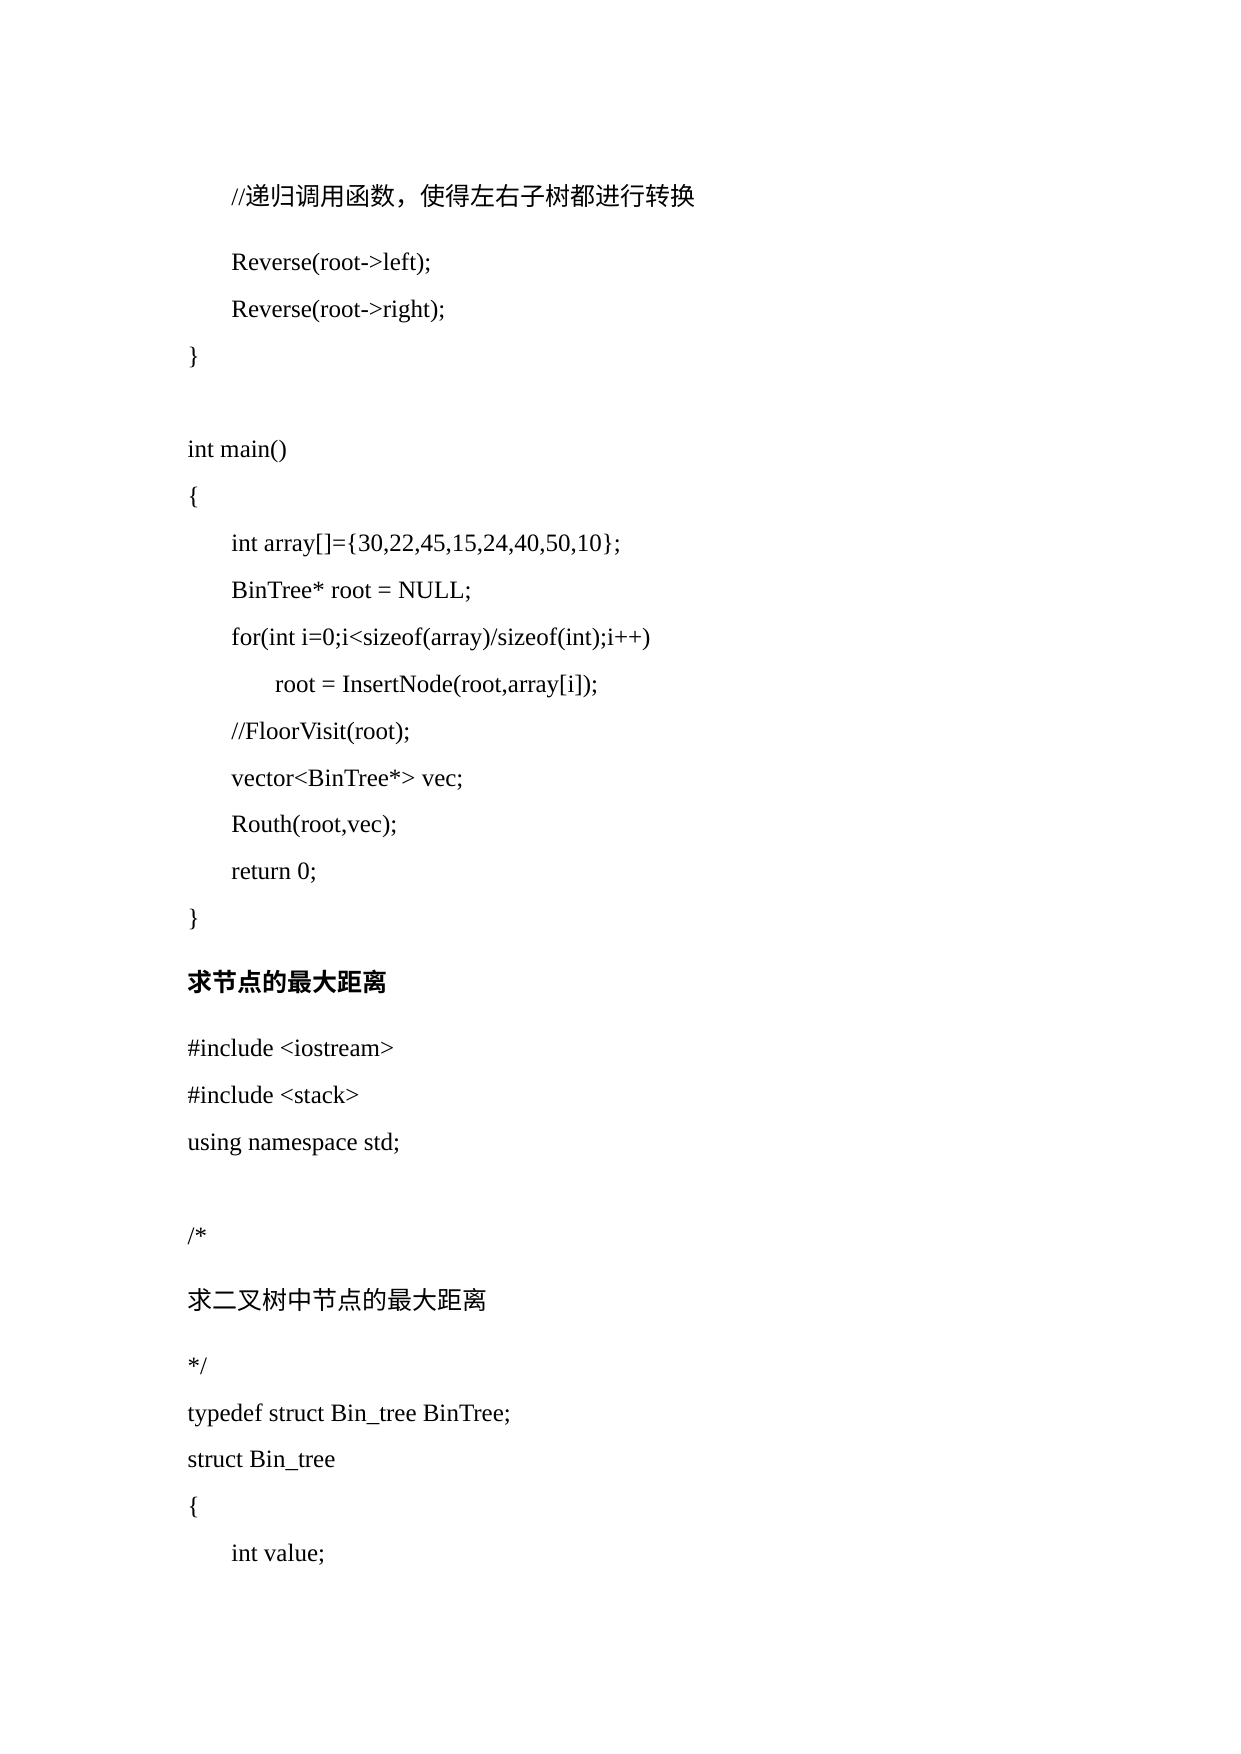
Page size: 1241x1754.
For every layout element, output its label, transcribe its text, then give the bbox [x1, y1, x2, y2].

text //FloorVisit(root); [187, 714, 1053, 746]
text using namespace std; [187, 1125, 1053, 1158]
text #include <iostream> [187, 1031, 1053, 1064]
subtitle 求节点的最大距离 [187, 948, 1053, 1013]
text /* [187, 1219, 1053, 1251]
text Routh(root,vec); [187, 808, 1053, 840]
text { [187, 1489, 1053, 1522]
text for(int i=0;i<sizeof(array)/sizeof(int);i++) [187, 620, 1053, 653]
text vector<BinTree*> vec; [187, 761, 1053, 793]
text root = InsertNode(root,array[i]); [187, 667, 1053, 699]
text { [187, 479, 1053, 512]
text } [187, 901, 1053, 934]
text int main() [187, 433, 1053, 465]
text } [187, 339, 1053, 371]
text Reverse(root->left); [187, 245, 1053, 278]
text Reverse(root->right); [187, 292, 1053, 324]
text int array[]={30,22,45,15,24,40,50,10}; [187, 526, 1053, 559]
text BinTree* root = NULL; [187, 573, 1053, 606]
text typedef struct Bin_tree BinTree; [187, 1396, 1053, 1428]
text //递归调用函数，使得左右子树都进行转换 [187, 162, 1053, 227]
text struct Bin_tree [187, 1443, 1053, 1475]
text 求二叉树中节点的最大距离 [187, 1266, 1053, 1331]
text return 0; [187, 854, 1053, 887]
text */ [187, 1349, 1053, 1381]
text int value; [187, 1536, 1053, 1569]
text #include <stack> [187, 1078, 1053, 1111]
